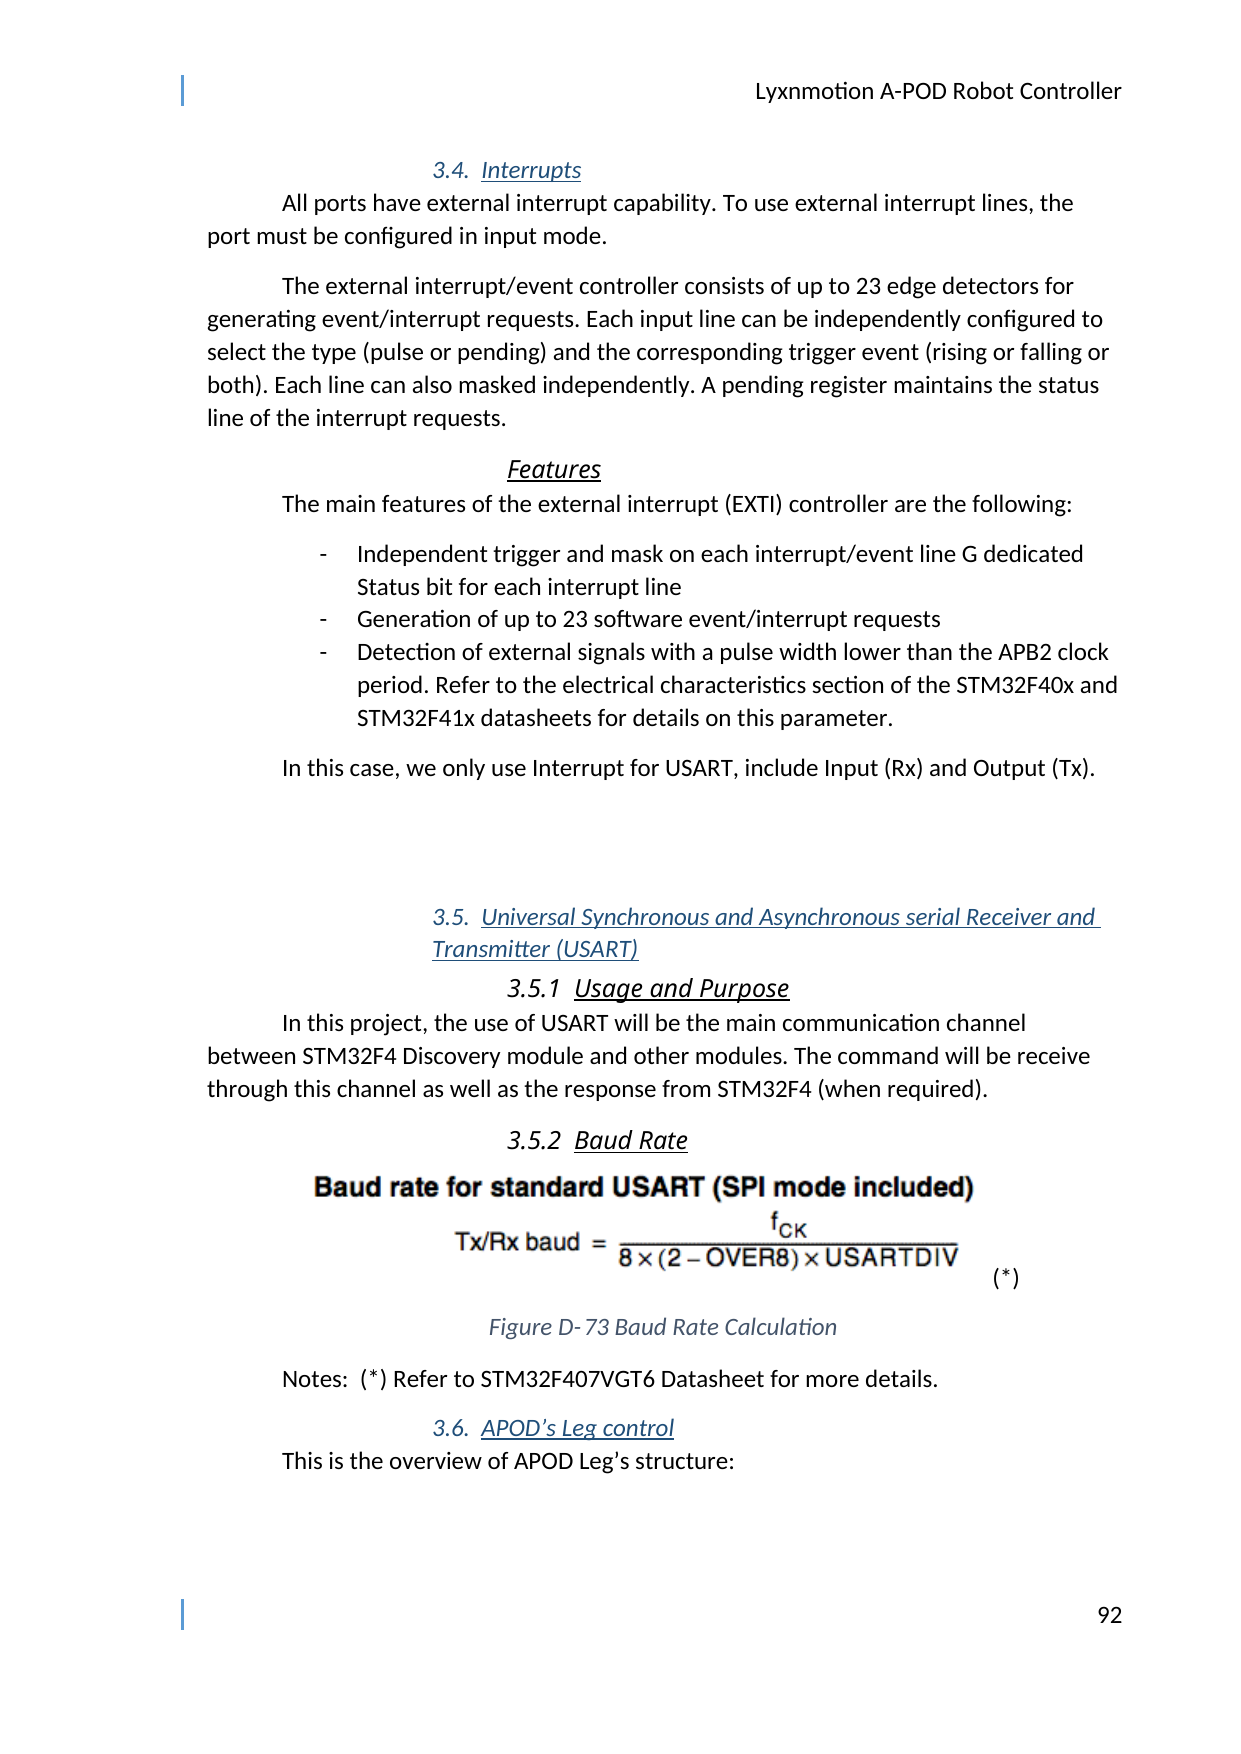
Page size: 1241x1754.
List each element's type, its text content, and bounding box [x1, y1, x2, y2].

text This is the overview of APOD Leg’s structure: [207, 1445, 1122, 1476]
subtitle Interrupts [432, 155, 1122, 185]
subtitle Universal Synchronous and Asynchronous serial Receiver and Transmitter (USART) [432, 901, 1122, 964]
subtitle Usage and Purpose [507, 971, 1122, 1005]
subtitle Baud Rate [507, 1123, 1122, 1157]
list Generation of up to 23 software event/interrupt requests [319, 603, 1122, 634]
subtitle APOD’s Leg control [432, 1412, 1122, 1443]
picture [309, 1159, 993, 1287]
text Notes: (*) Refer to STM32F407VGT6 Datasheet for more details. [207, 1363, 1122, 1393]
text All ports have external interrupt capability. To use external interrupt lines, the port must be configured in input mode. [207, 188, 1122, 251]
list Independent trigger and mask on each interrupt/event line G dedicated Status bit for each interrupt line [319, 538, 1122, 601]
list Detection of external signals with a pulse width lower than the APB2 clock period. Refer to the electrical characteristics section of the STM32F40x and STM32F41x datasheets for details on this parameter. [319, 636, 1122, 733]
text The main features of the external interrupt (EXTI) controller are the following: [207, 488, 1122, 519]
text The external interrupt/event controller consists of up to 23 edge detectors for generating event/interrupt requests. Each input line can be independently configured to select the type (pulse or pending) and the corresponding trigger event (rising or falling or both). Each line can also masked independently. A pending register maintains the status line of the interrupt requests. [207, 270, 1122, 432]
text In this project, the use of USART will be the main communication channel between STM32F4 Discovery module and other modules. The command will be receive through this channel as well as the response from STM32F4 (when required). [207, 1007, 1122, 1104]
subtitle Features [507, 451, 1122, 485]
text In this case, we only use Interrupt for USART, include Input (Rx) and Output (Tx). [207, 752, 1122, 782]
